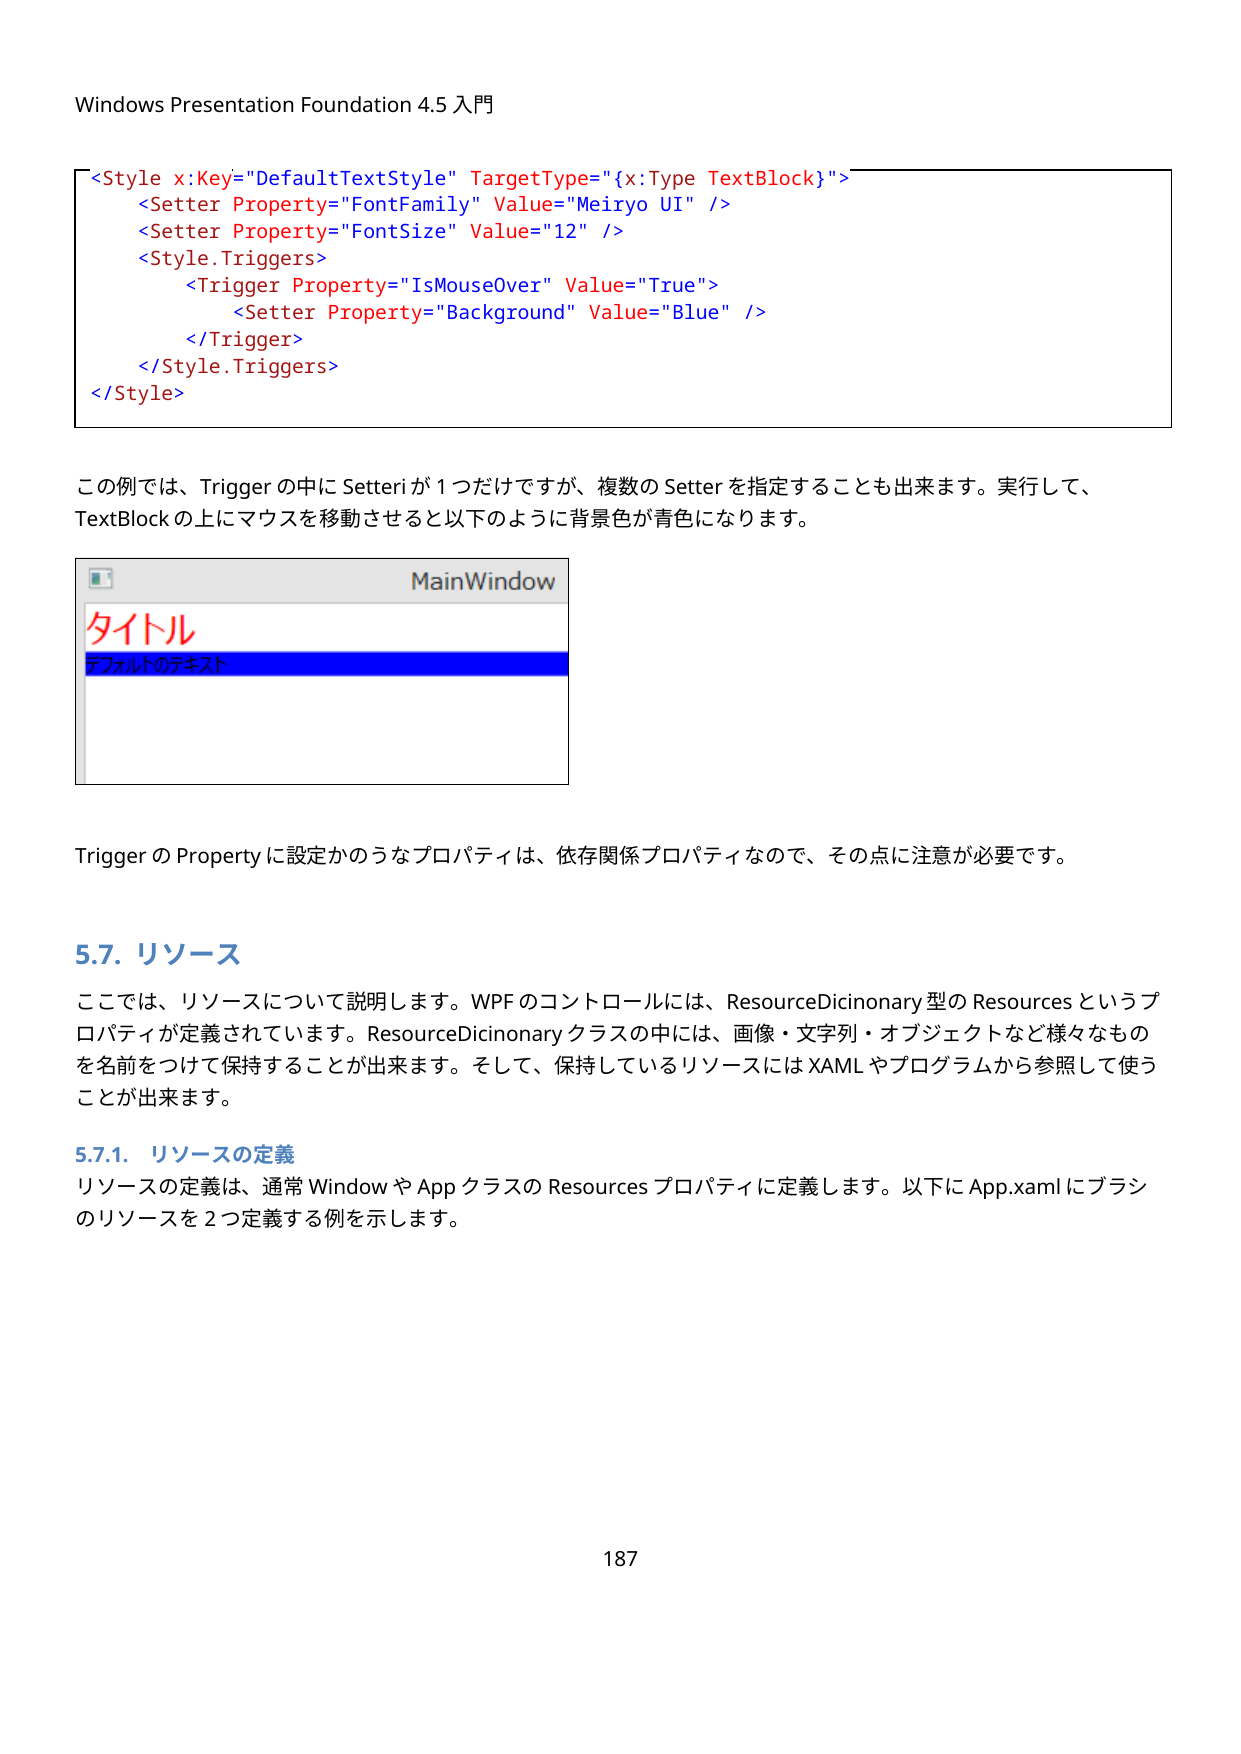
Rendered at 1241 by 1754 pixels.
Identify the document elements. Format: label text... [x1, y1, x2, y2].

text リソースの定義は、通常WindowやAppクラスのResourcesプロパティに定義します。以下にApp.xamlにブラシのリソースを2つ定義する例を示します。 [75, 1170, 1165, 1234]
subtitle リソースの定義 [75, 1138, 1165, 1170]
picture [76, 559, 568, 784]
text ここでは、リソースについて説明します。WPFのコントロールには、ResourceDicinonary型のResourcesというプロパティが定義されています。ResourceDicinonaryクラスの中には、画像・文字列・オブジェクトなど様々なものを名前をつけて保持することが出来ます。そして、保持しているリソースにはXAMLやプログラムから参照して使うことが出来ます。 [75, 985, 1165, 1113]
text この例では、Triggerの中にSetteriが1つだけですが、複数のSetterを指定することも出来ます。実行して、TextBlockの上にマウスを移動させると以下のように背景色が青色になります。 [75, 469, 1165, 533]
subtitle リソース [75, 921, 1165, 985]
text TriggerのPropertyに設定かのうなプロパティは、依存関係プロパティなので、その点に注意が必要です。 [75, 839, 1165, 871]
